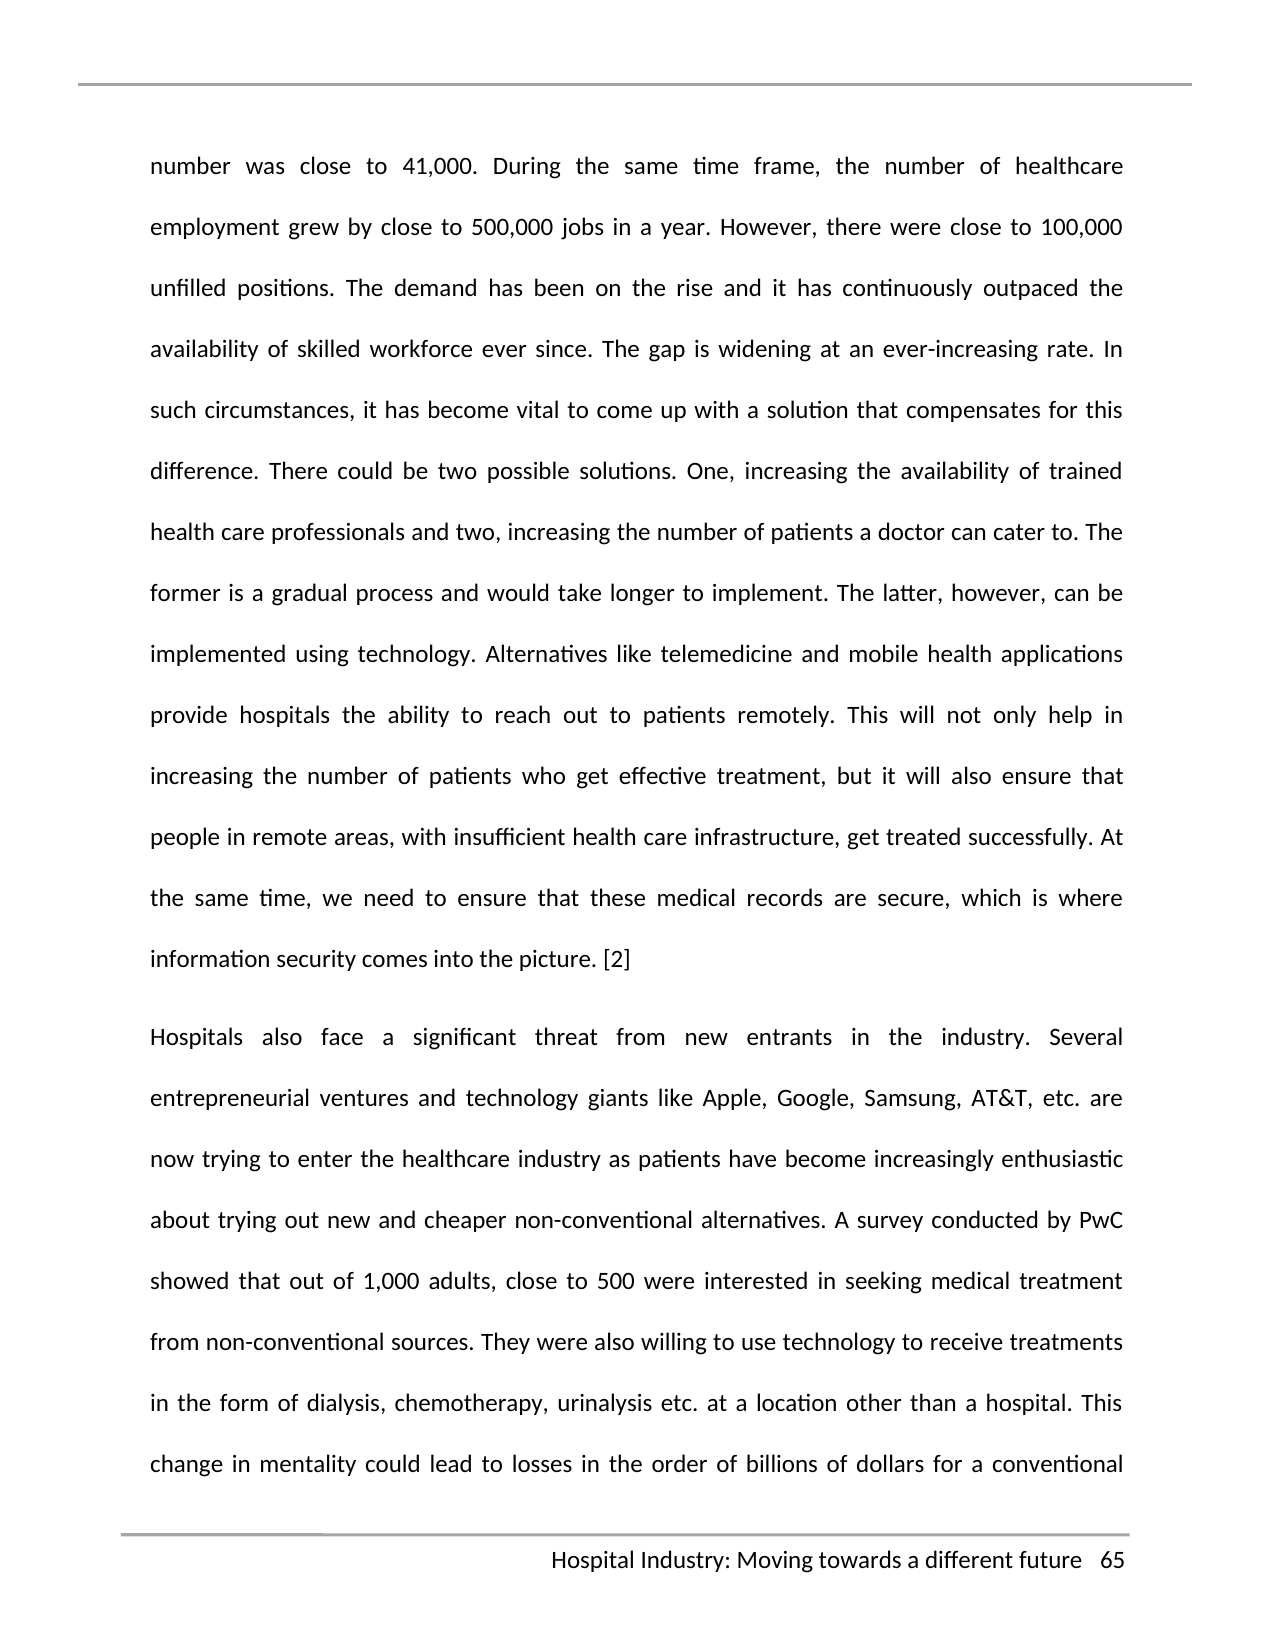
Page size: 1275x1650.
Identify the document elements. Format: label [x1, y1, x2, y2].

text [150, 1021, 1125, 1479]
text [150, 150, 1125, 974]
